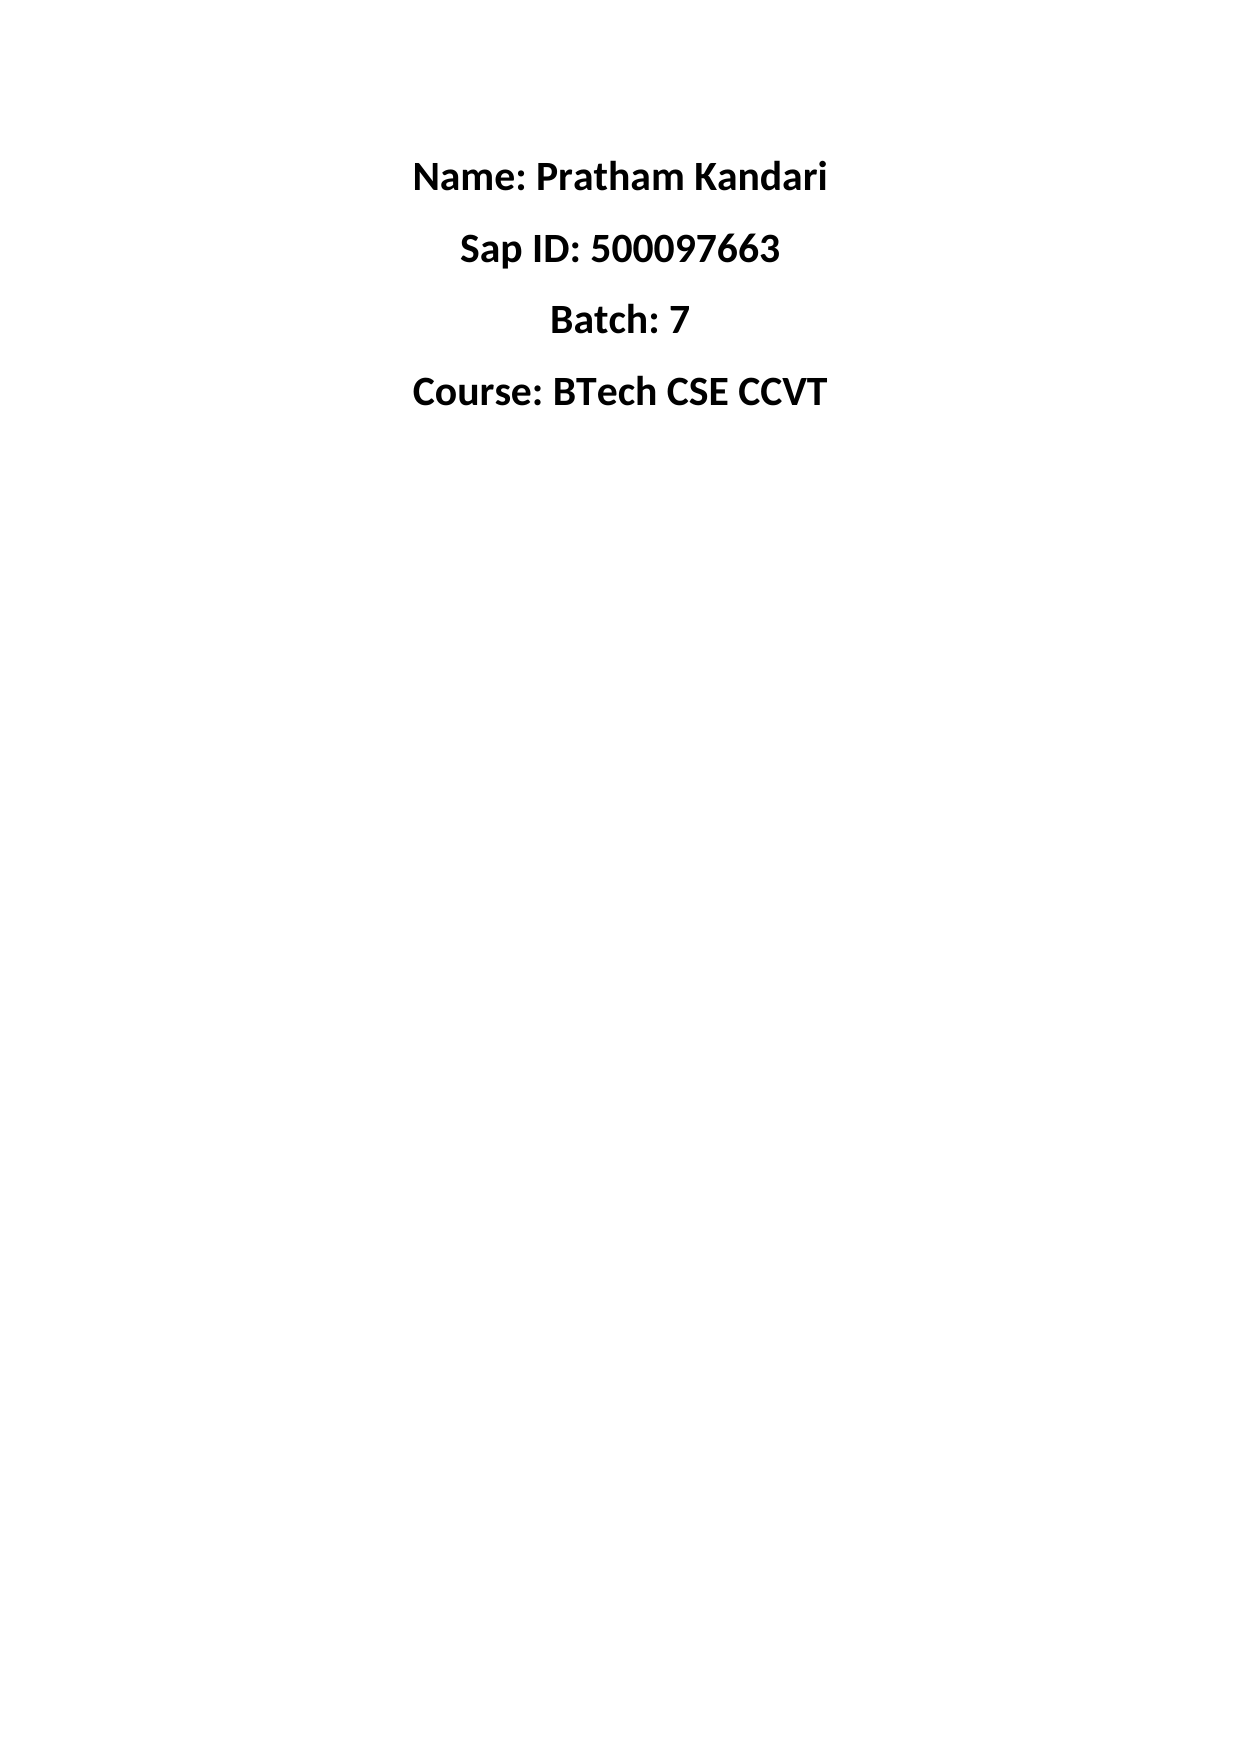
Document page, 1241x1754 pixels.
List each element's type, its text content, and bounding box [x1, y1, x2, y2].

text Name: Pratham Kandari [150, 150, 1090, 201]
text Sap ID: 500097663 [150, 222, 1090, 272]
text Course: BTech CSE CCVT [150, 365, 1090, 416]
text Batch: 7 [150, 293, 1090, 344]
